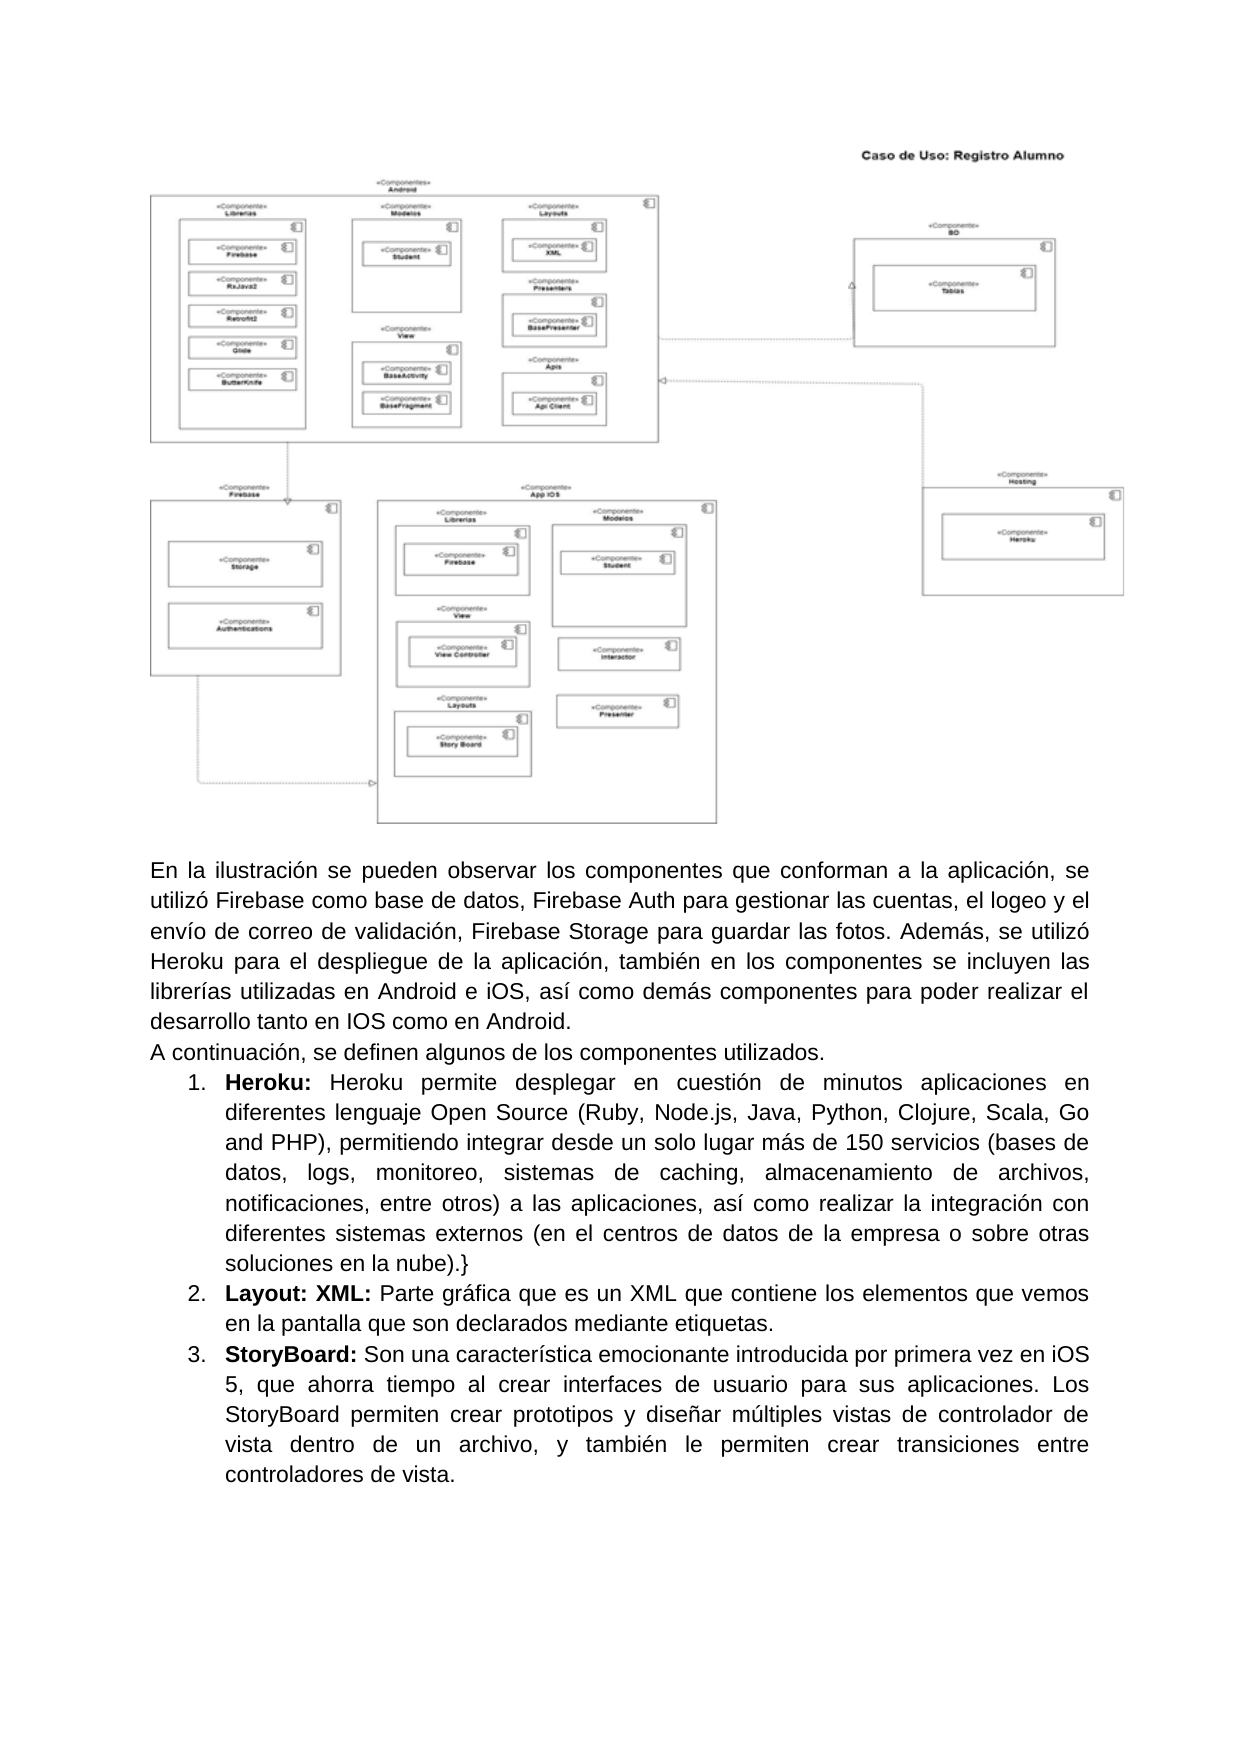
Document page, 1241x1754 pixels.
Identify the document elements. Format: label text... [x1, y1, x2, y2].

text A continuación, se definen algunos de los componentes utilizados. [150, 1038, 1090, 1065]
list Heroku: Heroku permite desplegar en cuestión de minutos aplicaciones en diferentes lenguaje Open Source (Ruby, Node.js, Java, Python, Clojure, Scala, Go and PHP), permitiendo integrar desde un solo lugar más de 150 servicios (bases de datos, logs, monitoreo, sistemas de caching, almacenamiento de archivos, notificaciones, entre otros) a las aplicaciones, así como realizar la integración con diferentes sistemas externos (en el centros de datos de la empresa o sobre otras soluciones en la nube).} [187, 1069, 1090, 1276]
list Layout: XML: Parte gráfica que es un XML que contiene los elementos que vemos en la pantalla que son declarados mediante etiquetas. [187, 1280, 1090, 1337]
text En la ilustración se pueden observar los componentes que conforman a la aplicación, se utilizó Firebase como base de datos, Firebase Auth para gestionar las cuentas, el logeo y el envío de correo de validación, Firebase Storage para guardar las fotos. Además, se utilizó Heroku para el despliegue de la aplicación, también en los componentes se incluyen las librerías utilizadas en Android e iOS, así como demás componentes para poder realizar el desarrollo tanto en IOS como en Android. [150, 857, 1090, 1035]
list StoryBoard: Son una característica emocionante introducida por primera vez en iOS 5, que ahorra tiempo al crear interfaces de usuario para sus aplicaciones. Los StoryBoard permiten crear prototipos y diseñar múltiples vistas de controlador de vista dentro de un archivo, y también le permiten crear transiciones entre controladores de vista. [187, 1341, 1090, 1488]
picture [150, 150, 1125, 824]
